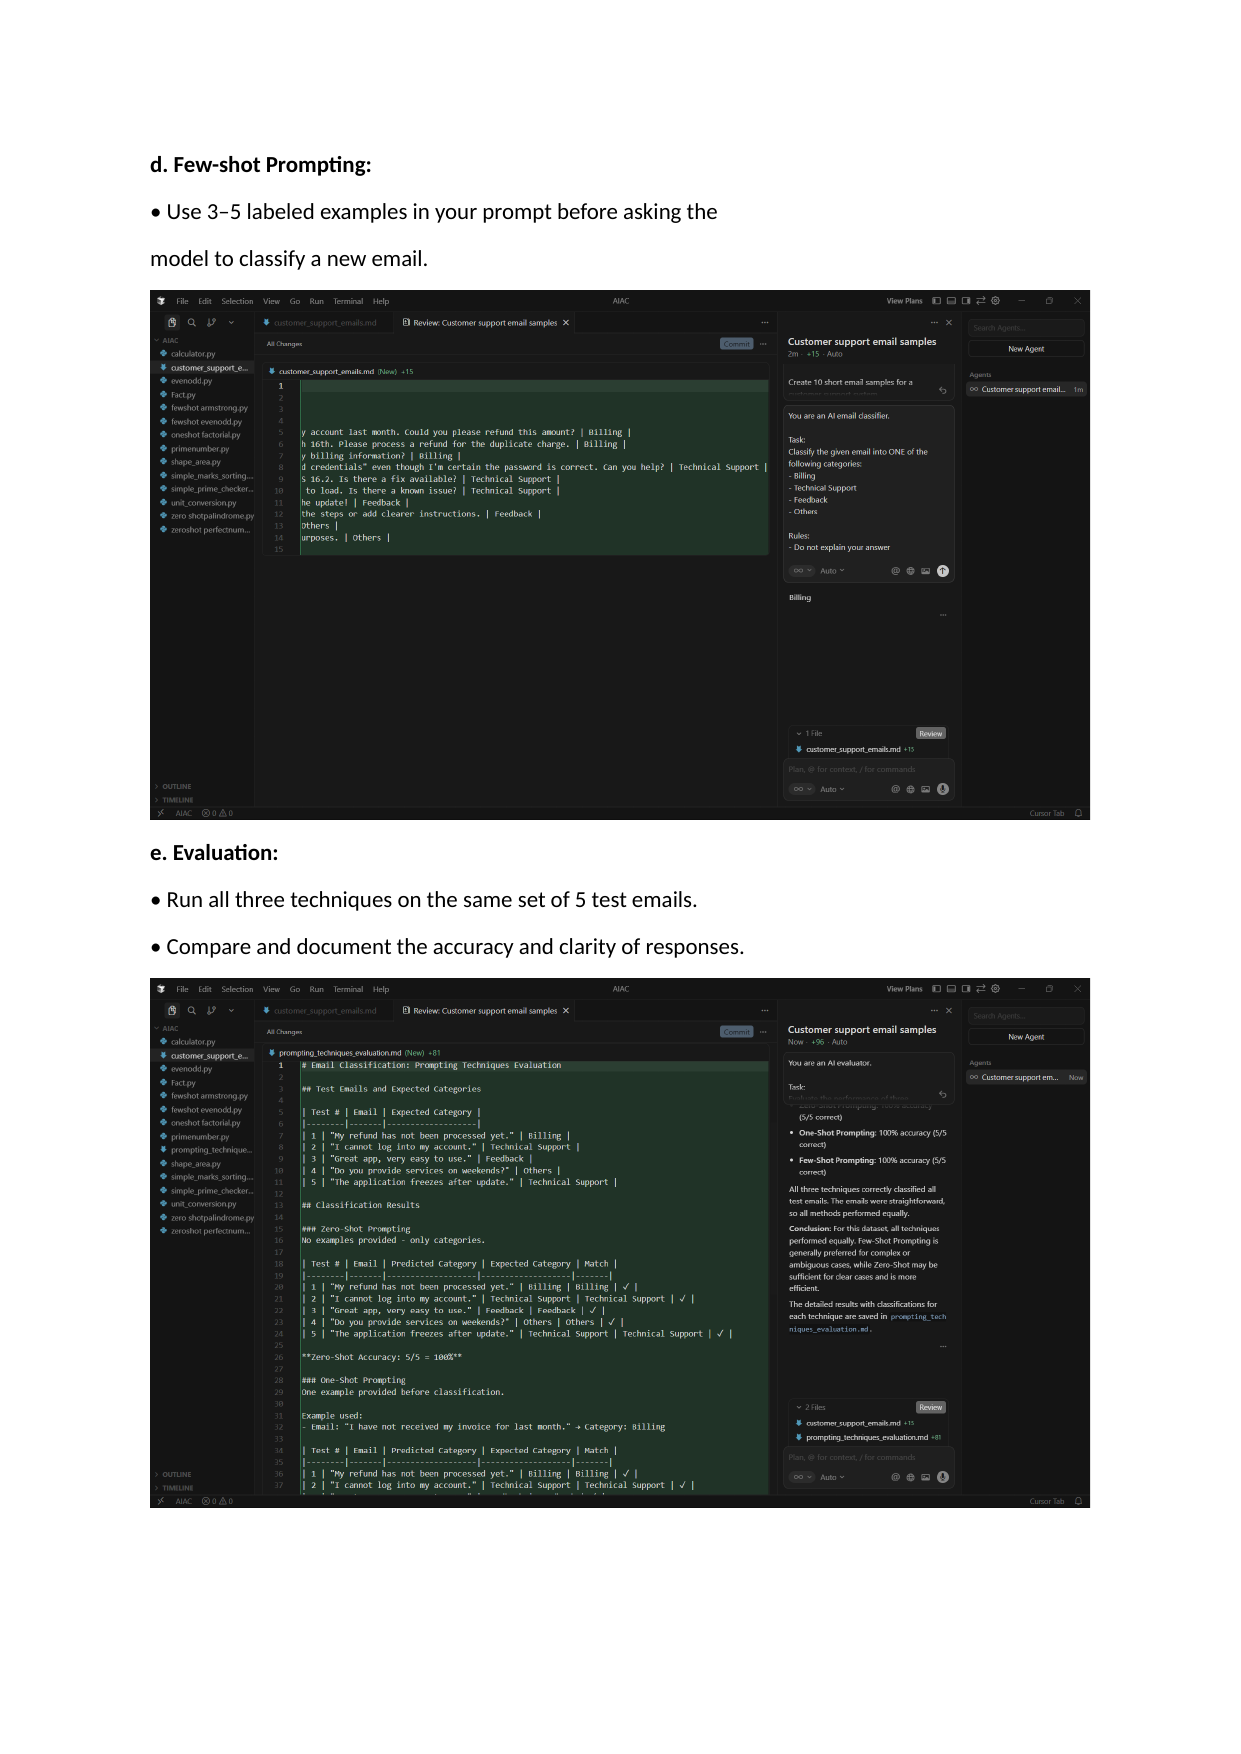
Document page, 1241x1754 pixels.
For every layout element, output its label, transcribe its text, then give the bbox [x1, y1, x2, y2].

text d. Few-shot Prompting: [150, 150, 1090, 178]
picture [150, 290, 1091, 820]
picture [150, 978, 1091, 1508]
text model to classify a new email. [150, 244, 1090, 272]
text e. Evaluation: [150, 838, 1090, 866]
text • Compare and document the accuracy and clarity of responses. [150, 932, 1090, 960]
text • Run all three techniques on the same set of 5 test emails. [150, 885, 1090, 913]
text • Use 3–5 labeled examples in your prompt before asking the [150, 197, 1090, 225]
